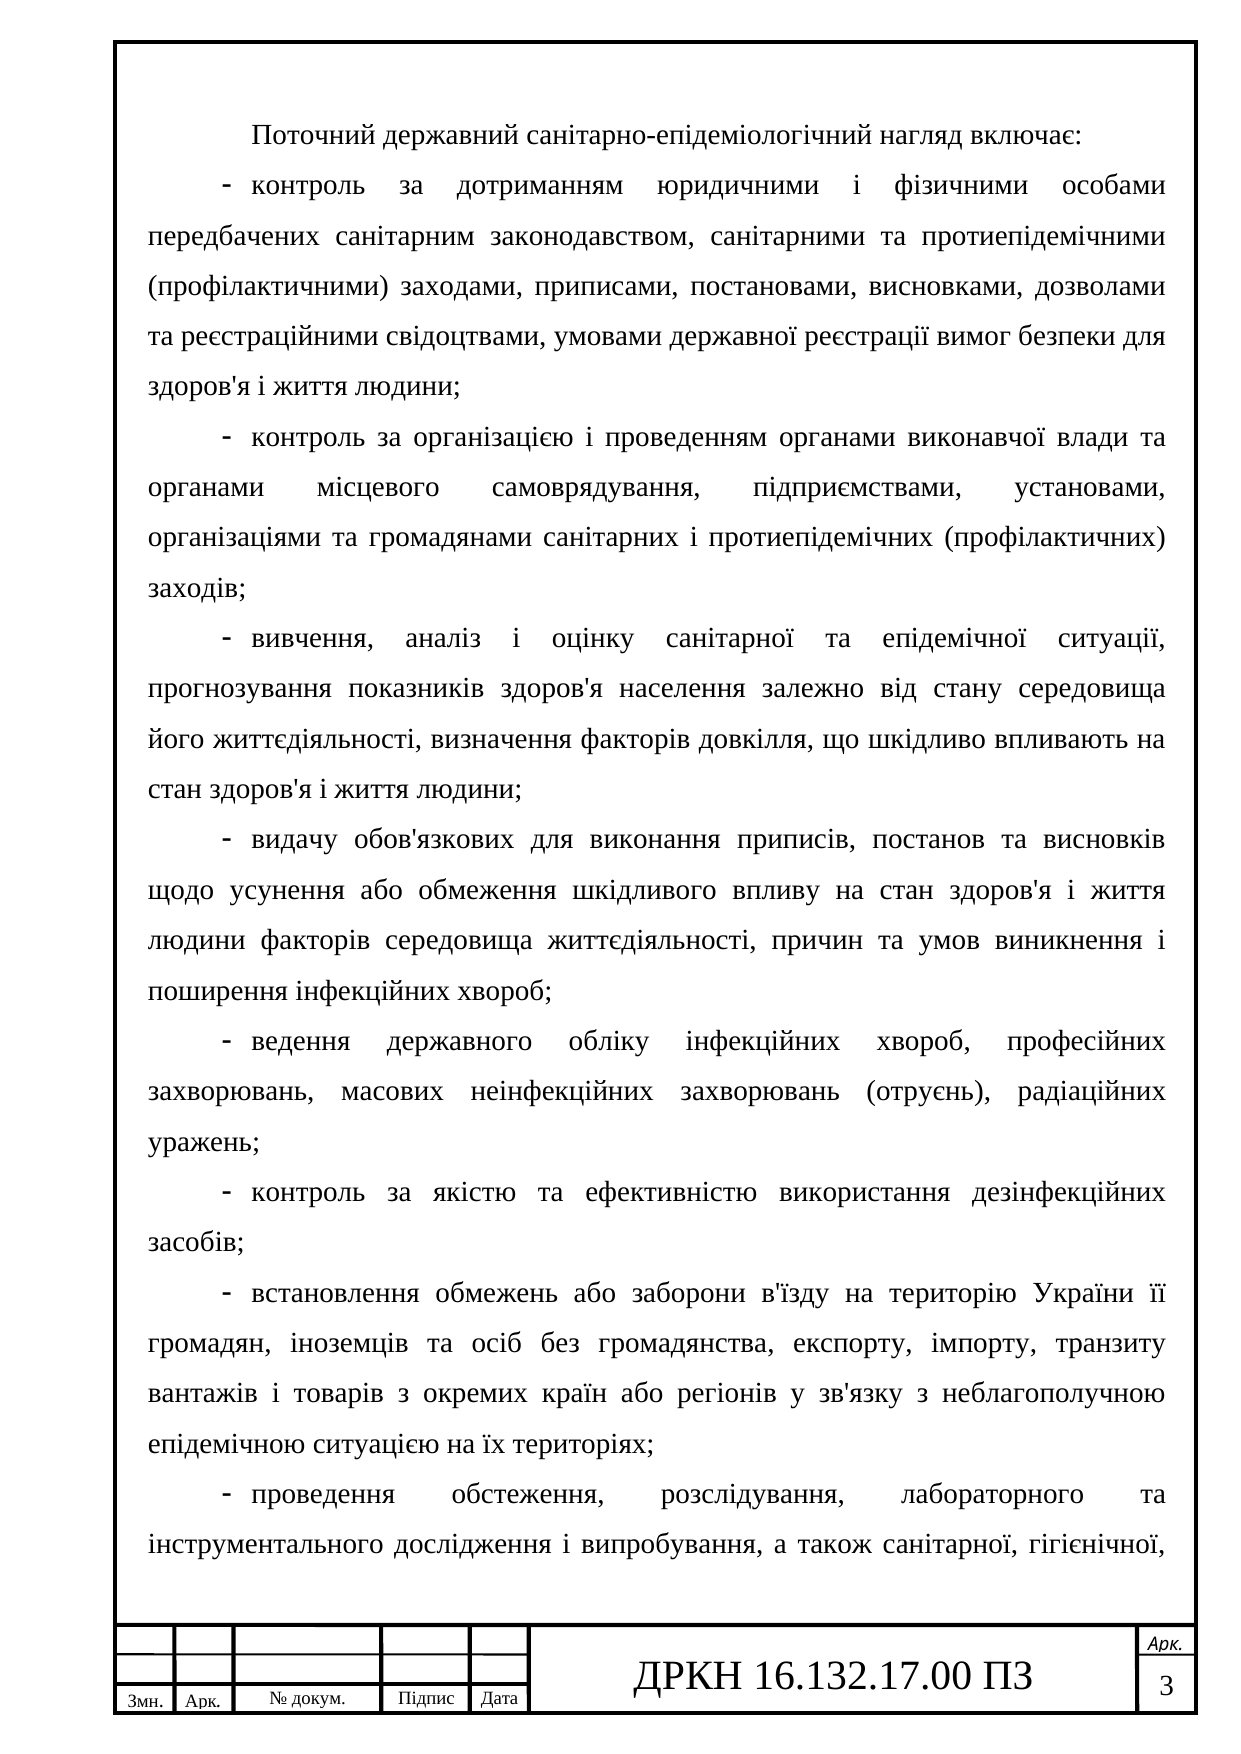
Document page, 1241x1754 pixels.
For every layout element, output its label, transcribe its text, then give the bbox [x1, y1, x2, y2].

list контроль за якістю та ефективністю використання дезінфекційних засобів; [148, 1174, 1167, 1258]
text Поточний державний санітарно-епідеміологічний нагляд включає: [148, 117, 1167, 150]
list видачу обов'язкових для виконання приписів, постанов та висновків щодо усунення або обмеження шкідливого впливу на стан здоров'я і життя людини факторів середовища життєдіяльності, причин та умов виникнення і поширення інфекційних хвороб; [148, 822, 1167, 1006]
list встановлення обмежень або заборони в'їзду на територію України її громадян, іноземців та осіб без громадянства, експорту, імпорту, транзиту вантажів і товарів з окремих країн або регіонів у зв'язку з неблагополучною епідемічною ситуацією на їх територіях; [148, 1275, 1167, 1459]
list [148, 1476, 1167, 1560]
list вивчення, аналіз і оцінку санітарної та епідемічної ситуації, прогнозування показників здоров'я населення залежно від стану середовища його життєдіяльності, визначення факторів довкілля, що шкідливо впливають на стан здоров'я і життя людини; [148, 620, 1167, 805]
list контроль за організацією і проведенням органами виконавчої влади та органами місцевого самоврядування, підприємствами, установами, організаціями та громадянами санітарних і протиепідемічних (профілактичних) заходів; [148, 419, 1167, 603]
list ведення державного обліку інфекційних хвороб, професійних захворювань, масових неінфекційних захворювань (отруєнь), радіаційних уражень; [148, 1023, 1167, 1157]
list контроль за дотриманням юридичними і фізичними особами передбачених санітарним законодавством, санітарними та протиепідемічними (профілактичними) заходами, приписами, постановами, висновками, дозволами та реєстраційними свідоцтвами, умовами державної реєстрації вимог безпеки для здоров'я і життя людини; [148, 167, 1167, 402]
